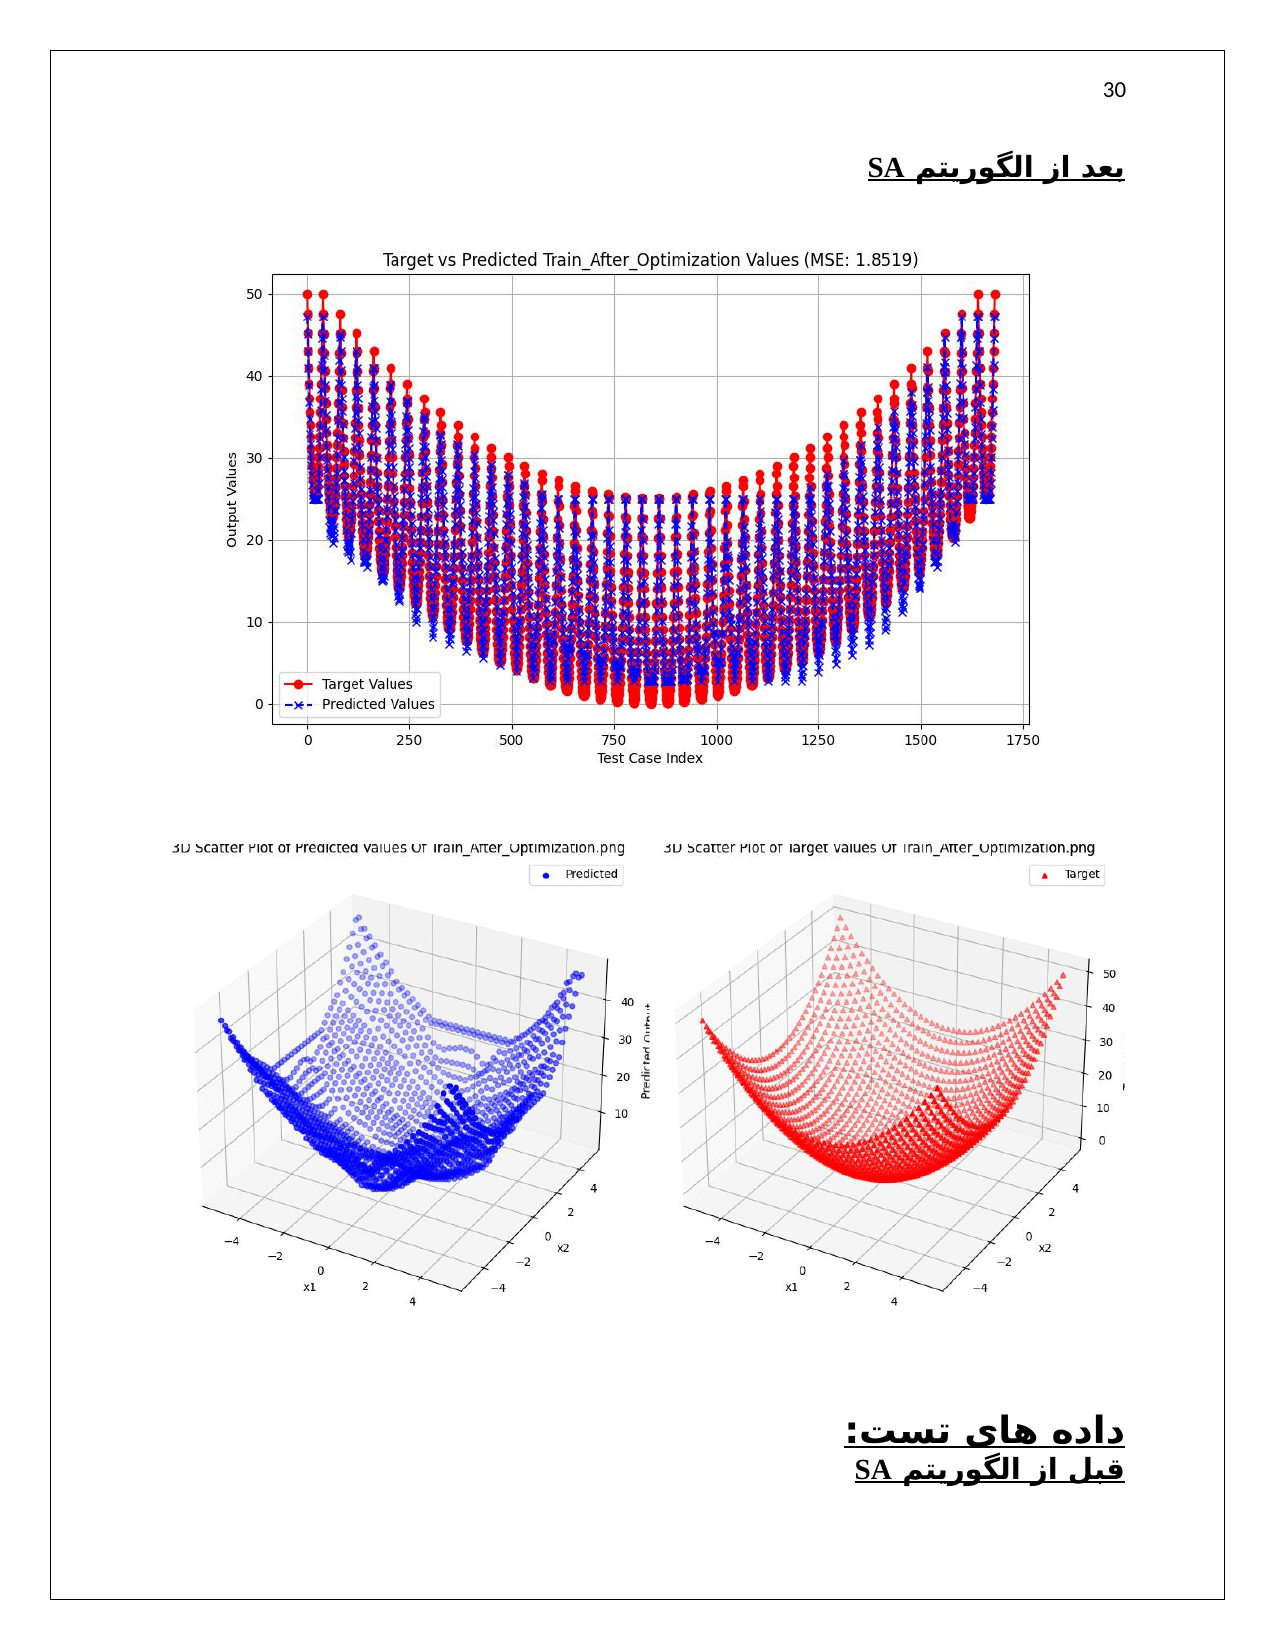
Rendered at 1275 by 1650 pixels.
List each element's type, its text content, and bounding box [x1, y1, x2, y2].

text قبل از الگوریتم SA [150, 1452, 1125, 1486]
picture [151, 844, 1125, 1332]
text بعد از الگوریتم SA [150, 150, 1125, 184]
text داده های تست: [150, 1408, 1125, 1452]
picture [150, 203, 1125, 788]
